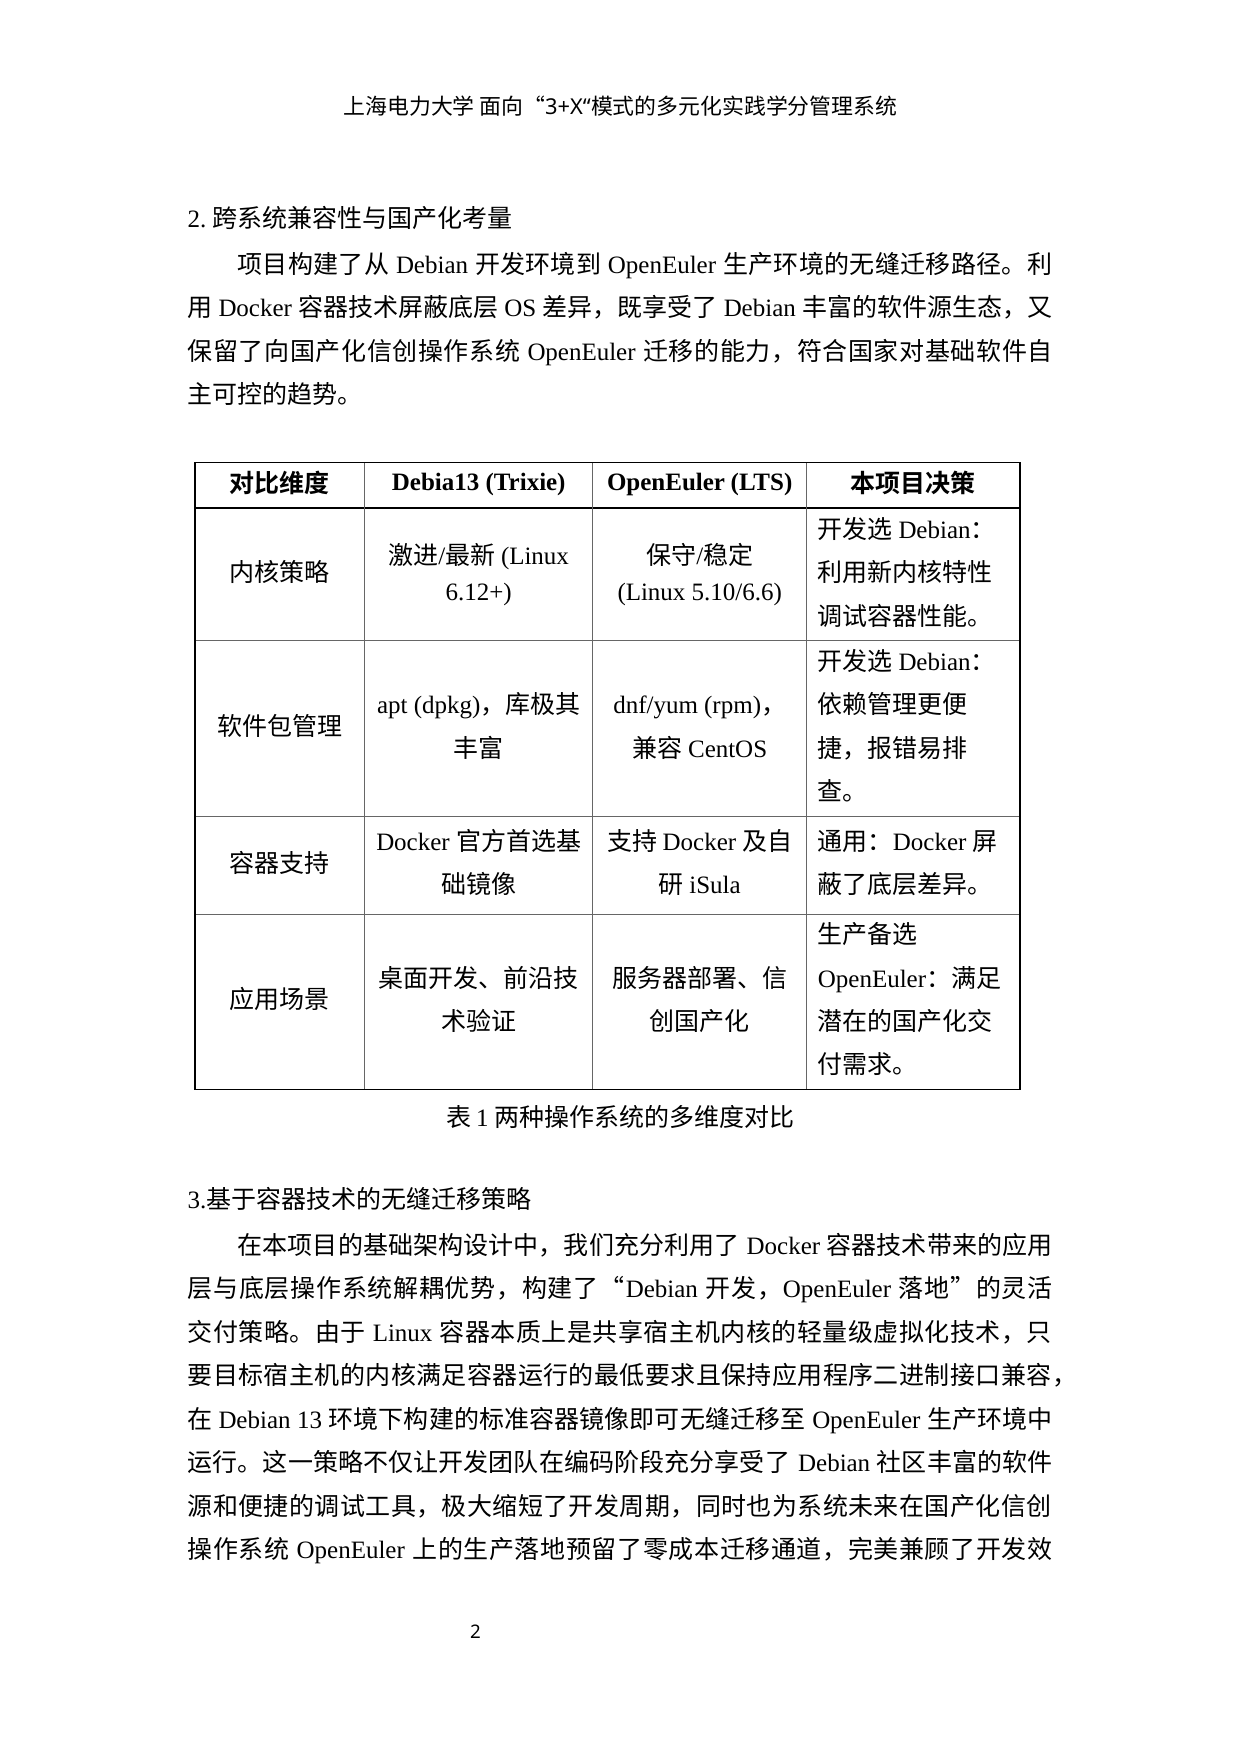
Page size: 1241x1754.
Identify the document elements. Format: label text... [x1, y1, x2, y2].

table_cell 支持 Docker 及自研 iSula [593, 817, 806, 913]
table_cell 软件包管理 [196, 641, 364, 816]
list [187, 1225, 1053, 1566]
table_header OpenEuler (LTS) [593, 463, 806, 507]
list 项目构建了从 Debian 开发环境到 OpenEuler 生产环境的无缝迁移路径。利用 Docker 容器技术屏蔽底层 OS 差异，既享受了 Debian 丰富的软件源生态，又保留了向国产化信创操作系统 OpenEuler 迁移的能力，符合国家对基础软件自主可控的趋势。 [187, 244, 1053, 411]
table_cell 应用场景 [196, 915, 364, 1089]
table_cell 服务器部署、信创国产化 [593, 915, 806, 1089]
table_cell 容器支持 [196, 817, 364, 913]
table_header 本项目决策 [807, 463, 1019, 507]
table_cell 保守/稳定 (Linux 5.10/6.6) [593, 509, 806, 640]
table_cell Docker 官方首选基础镜像 [365, 817, 592, 913]
table_header 对比维度 [196, 463, 364, 507]
table_header Debia13 (Trixie) [365, 463, 592, 507]
table_cell apt (dpkg)，库极其丰富 [365, 641, 592, 816]
text 3.基于容器技术的无缝迁移策略 [187, 1180, 1053, 1216]
table_cell 激进/最新 (Linux 6.12+) [365, 509, 592, 640]
table_cell 开发选 Debian：利用新内核特性调试容器性能。 [807, 509, 1019, 640]
table_cell 内核策略 [196, 509, 364, 640]
list 跨系统兼容性与国产化考量 [187, 198, 1053, 235]
table_cell dnf/yum (rpm)，兼容 CentOS [593, 641, 806, 816]
table_cell 开发选 Debian：依赖管理更便捷，报错易排查。 [807, 641, 1019, 816]
table_cell 通用：Docker 屏蔽了底层差异。 [807, 817, 1019, 913]
text 表1 两种操作系统的多维度对比 [187, 456, 1053, 1134]
table_cell 生产备选 OpenEuler：满足潜在的国产化交付需求。 [807, 915, 1019, 1089]
table_cell 桌面开发、前沿技术验证 [365, 915, 592, 1089]
